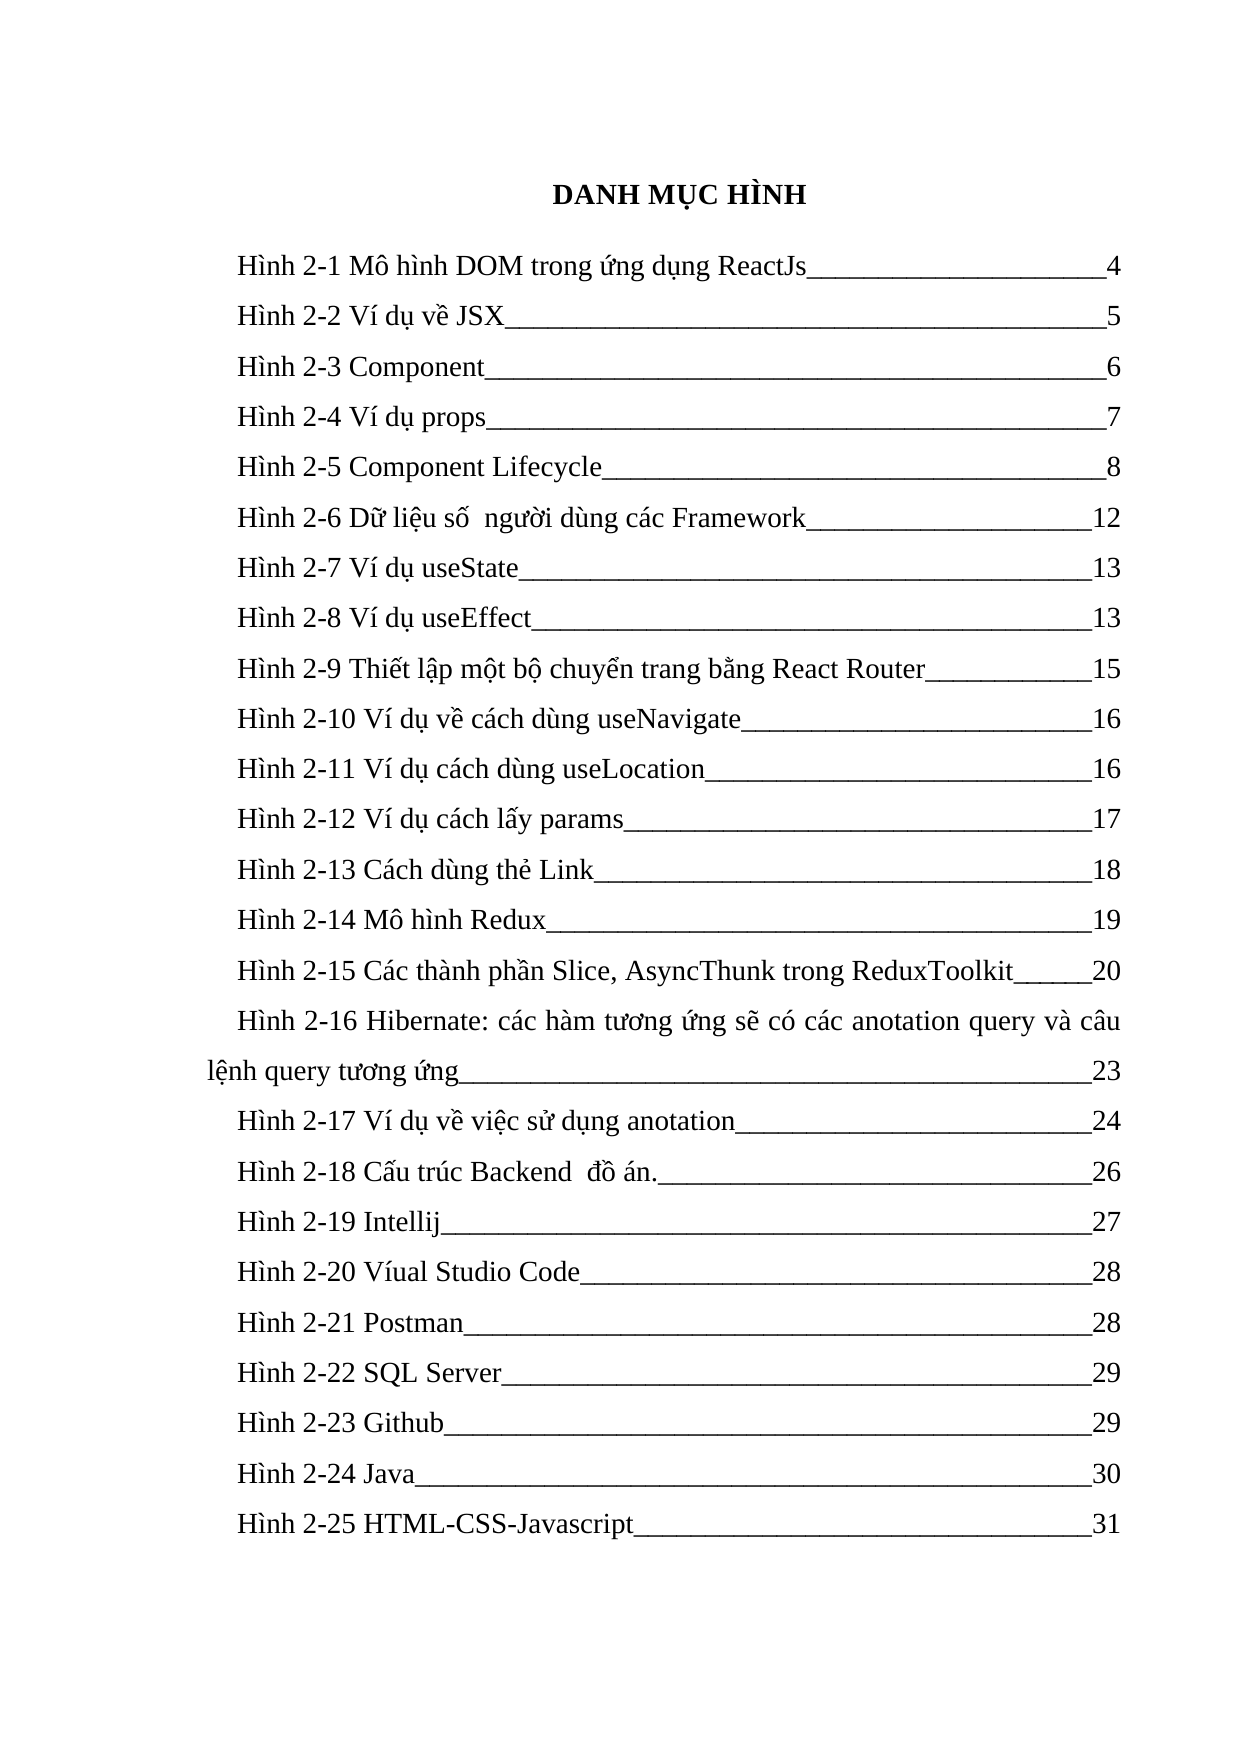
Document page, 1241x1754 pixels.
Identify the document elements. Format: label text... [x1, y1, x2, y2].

text Hình 2-16 Hibernate: các hàm tương ứng sẽ có các anotation query và câu lệnh query tương ứng 23 [207, 1003, 1122, 1087]
text Hình 2-21 Postman 28 [207, 1305, 1122, 1338]
text Hình 2-14 Mô hình Redux 19 [207, 902, 1122, 936]
text Hình 2-23 Github 29 [207, 1405, 1122, 1439]
text Hình 2-20 Víual Studio Code 28 [207, 1254, 1122, 1288]
text Hình 2-18 Cấu trúc Backend đồ án. 26 [207, 1154, 1122, 1187]
text Hình 2-8 Ví dụ useEffect 13 [207, 600, 1122, 634]
text Hình 2-9 Thiết lập một bộ chuyển trang bằng React Router 15 [207, 651, 1122, 684]
text Hình 2-22 SQL Server 29 [207, 1355, 1122, 1389]
text Hình 2-6 Dữ liệu số người dùng các Framework 12 [207, 500, 1122, 533]
text Hình 2-24 Java 30 [207, 1456, 1122, 1489]
text Hình 2-5 Component Lifecycle 8 [207, 449, 1122, 483]
title DANH MỤC HÌNH [207, 177, 1122, 211]
text Hình 2-15 Các thành phần Slice, AsyncThunk trong ReduxToolkit 20 [207, 953, 1122, 986]
text Hình 2-25 HTML-CSS-Javascript 31 [207, 1506, 1122, 1539]
text Hình 2-19 Intellij 27 [207, 1204, 1122, 1238]
text Hình 2-2 Ví dụ về JSX 5 [207, 298, 1122, 332]
text Hình 2-1 Mô hình DOM trong ứng dụng ReactJs 4 [207, 248, 1122, 282]
text Hình 2-13 Cách dùng thẻ Link 18 [207, 852, 1122, 886]
text Hình 2-12 Ví dụ cách lấy params 17 [207, 802, 1122, 835]
text Hình 2-7 Ví dụ useState 13 [207, 550, 1122, 584]
text Hình 2-3 Component 6 [207, 349, 1122, 382]
text Hình 2-4 Ví dụ props 7 [207, 399, 1122, 433]
text Hình 2-10 Ví dụ về cách dùng useNavigate 16 [207, 701, 1122, 734]
text Hình 2-17 Ví dụ về việc sử dụng anotation 24 [207, 1103, 1122, 1137]
text Hình 2-11 Ví dụ cách dùng useLocation 16 [207, 751, 1122, 785]
